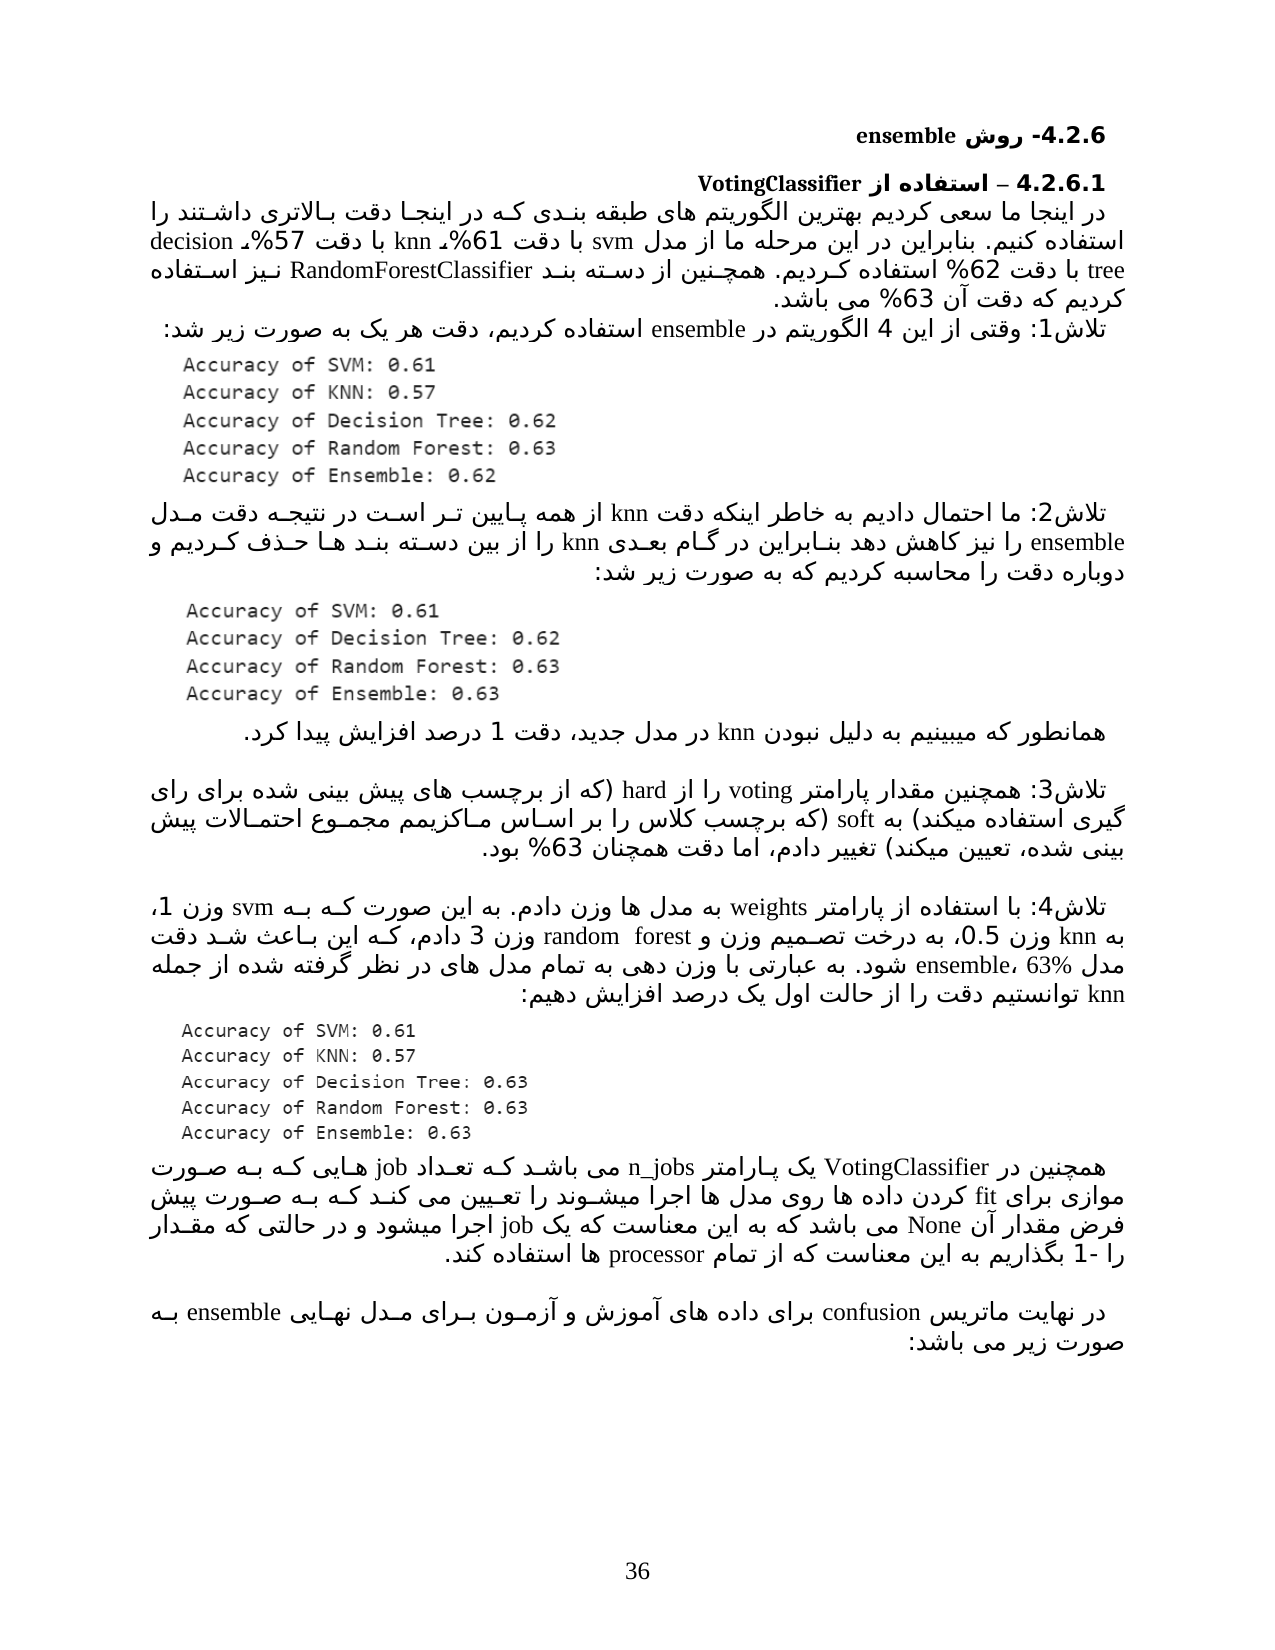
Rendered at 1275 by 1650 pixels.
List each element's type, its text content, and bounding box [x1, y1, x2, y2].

picture [168, 1008, 888, 1152]
subtitle 4.2.6- روش ensemble [150, 122, 1125, 149]
text همانطور که میبینیم به دلیل نبودن knn در مدل جدید، دقت 1 درصد افزایش پیدا کرد. [150, 717, 1125, 746]
text همچنین در VotingClassifier یک پارامتر n_jobs می باشد که تعداد job هایی که به صورت موازی برای fit کردن داده ها روی مدل ها اجرا میشوند را تعیین می کند که به صورت پیش فرض مقدار آن None می باشد که به این معناست که یک job اجرا میشود و در حالتی که مقدار را -1 بگذاریم به این معناست که از تمام processor ها استفاده کند. [150, 1152, 1125, 1269]
text تلاش2: ما احتمال دادیم به خاطر اینکه دقت knn از همه پایین تر است در نتیجه دقت مدل ensemble را نیز کاهش دهد بنابراین در گام بعدی knn را از بین دسته بند ها حذف کردیم و دوباره دقت را محاسبه کردیم که به صورت زیر شد: [150, 498, 1125, 586]
text در اینجا ما سعی کردیم بهترین الگوریتم های طبقه بندی که در اینجا دقت بالاتری داشتند را استفاده کنیم. بنابراین در این مرحله ما از مدل svm با دقت 61%، knn با دقت 57%، decision tree با دقت 62% استفاده کردیم. همچنین از دسته بند RandomForestClassifier نیز استفاده کردیم که دقت آن 63% می باشد. [150, 197, 1125, 314]
text تلاش1: وقتی از این 4 الگوریتم در ensemble استفاده کردیم، دقت هر یک به صورت زیر شد: [150, 314, 1125, 343]
picture [168, 585, 752, 717]
picture [168, 342, 898, 499]
text در نهایت ماتریس confusion برای داده های آموزش و آزمون برای مدل نهایی ensemble به صورت زیر می باشد: [150, 1297, 1125, 1356]
text تلاش3: همچنین مقدار پارامتر voting را از hard (که از برچسب های پیش بینی شده برای رای گیری استفاده میکند) به soft (که برچسب کلاس را بر اساس ماکزیمم مجموع احتمالات پیش بینی شده، تعیین میکند) تغییر دادم، اما دقت همچنان 63% بود. [150, 775, 1125, 863]
text تلاش4: با استفاده از پارامتر weights به مدل ها وزن دادم. به این صورت که به svm وزن 1، به knn وزن 0.5، به درخت تصمیم وزن و random forest وزن 3 دادم، که این باعث شد دقت مدل ensemble، 63% شود. به عبارتی با وزن دهی به تمام مدل های در نظر گرفته شده از جمله knn توانستیم دقت را از حالت اول یک درصد افزایش دهیم: [150, 892, 1125, 1009]
subtitle 4.2.6.1 – استفاده از VotingClassifier [150, 170, 1125, 197]
